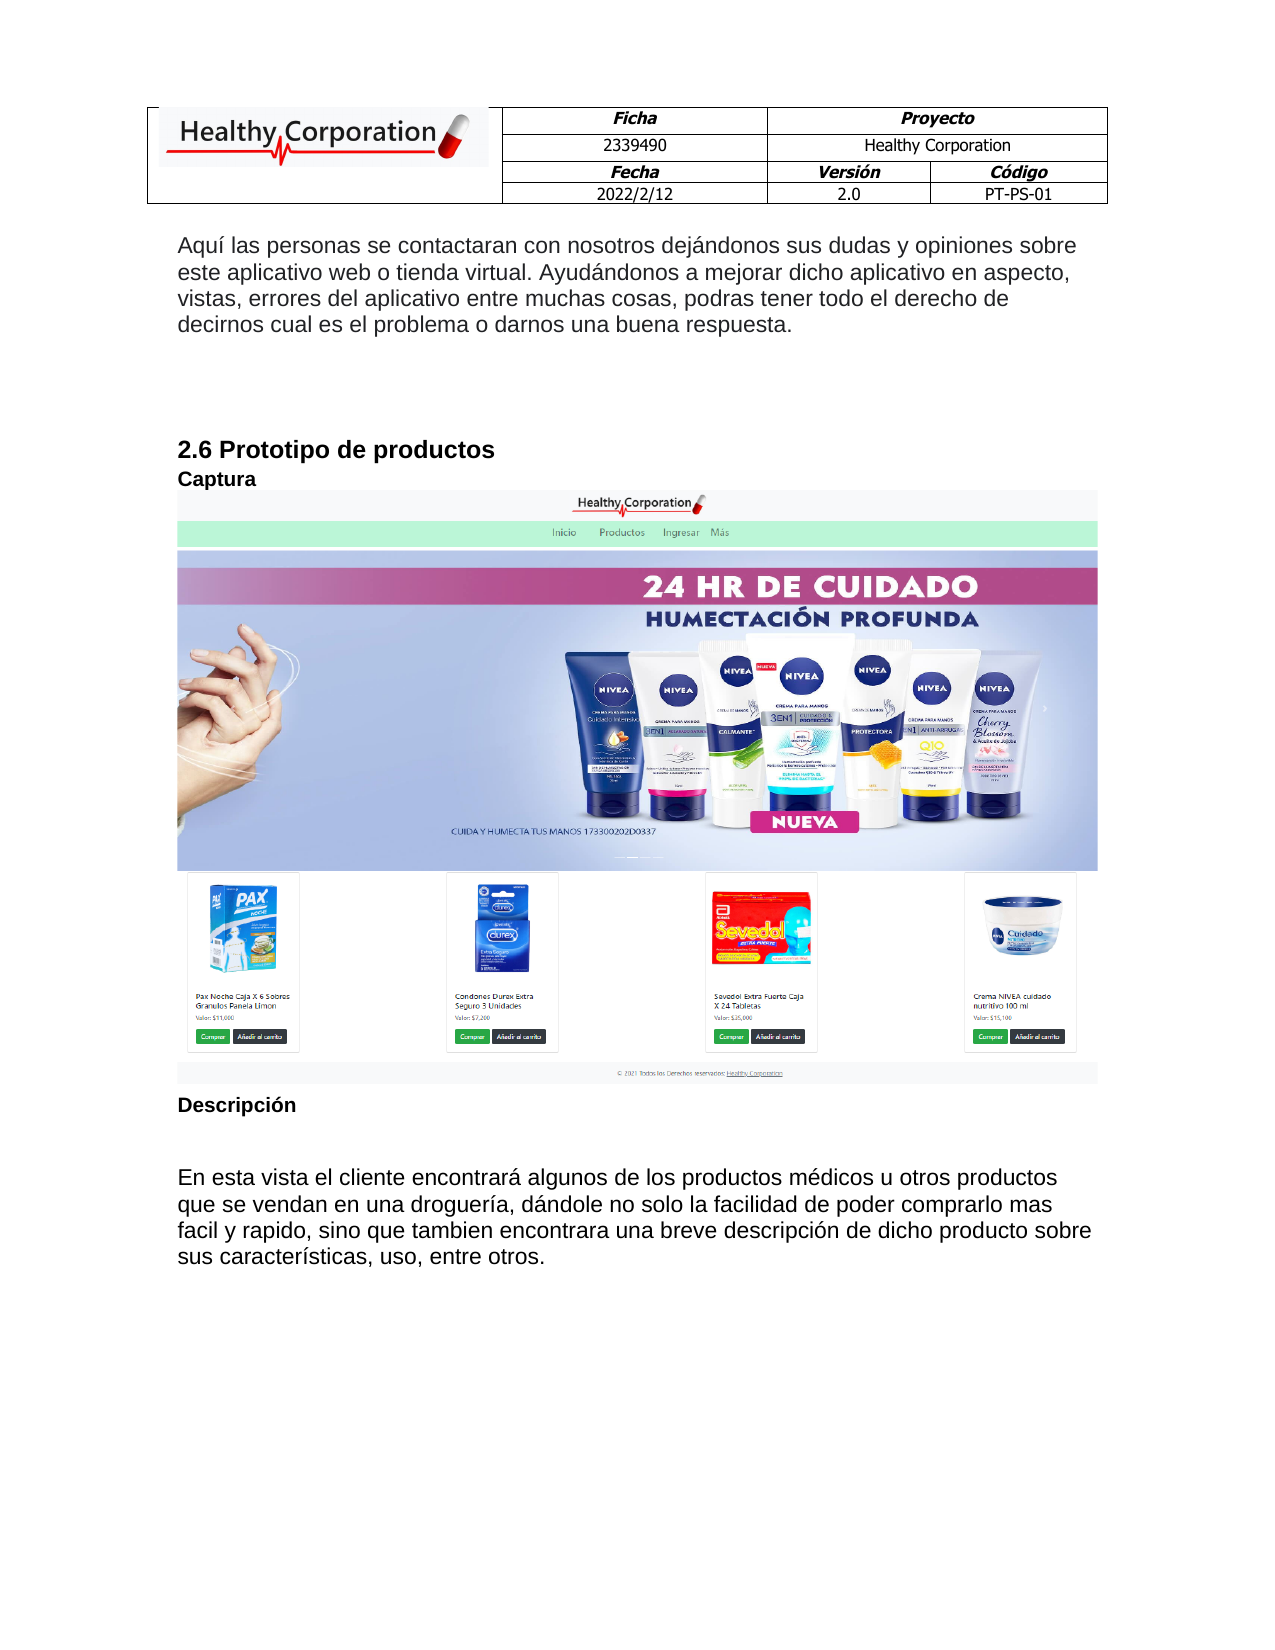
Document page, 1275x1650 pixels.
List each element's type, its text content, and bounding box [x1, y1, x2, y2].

text En esta vista el cliente encontrará algunos de los productos médicos u otros productos que se vendan en una droguería, dándole no solo la facilidad de poder comprarlo mas facil y rapido, sino que tambien encontrara una breve descripción de dicho producto sobre sus características, uso, entre otros. [177, 1164, 1098, 1270]
text Aquí las personas se contactaran con nosotros dejándonos sus dudas y opiniones sobre este aplicativo web o tienda virtual. Ayudándonos a mejorar dicho aplicativo en aspecto, vistas, errores del aplicativo entre muchas cosas, podras tener todo el derecho de decirnos cual es el problema o darnos una buena respuesta. [177, 232, 1098, 338]
picture [177, 490, 1098, 1093]
text Descripción [177, 1093, 1098, 1116]
text Captura [177, 466, 1098, 490]
picture [158, 107, 489, 167]
subtitle 2.6 Prototipo de productos [177, 435, 1098, 464]
